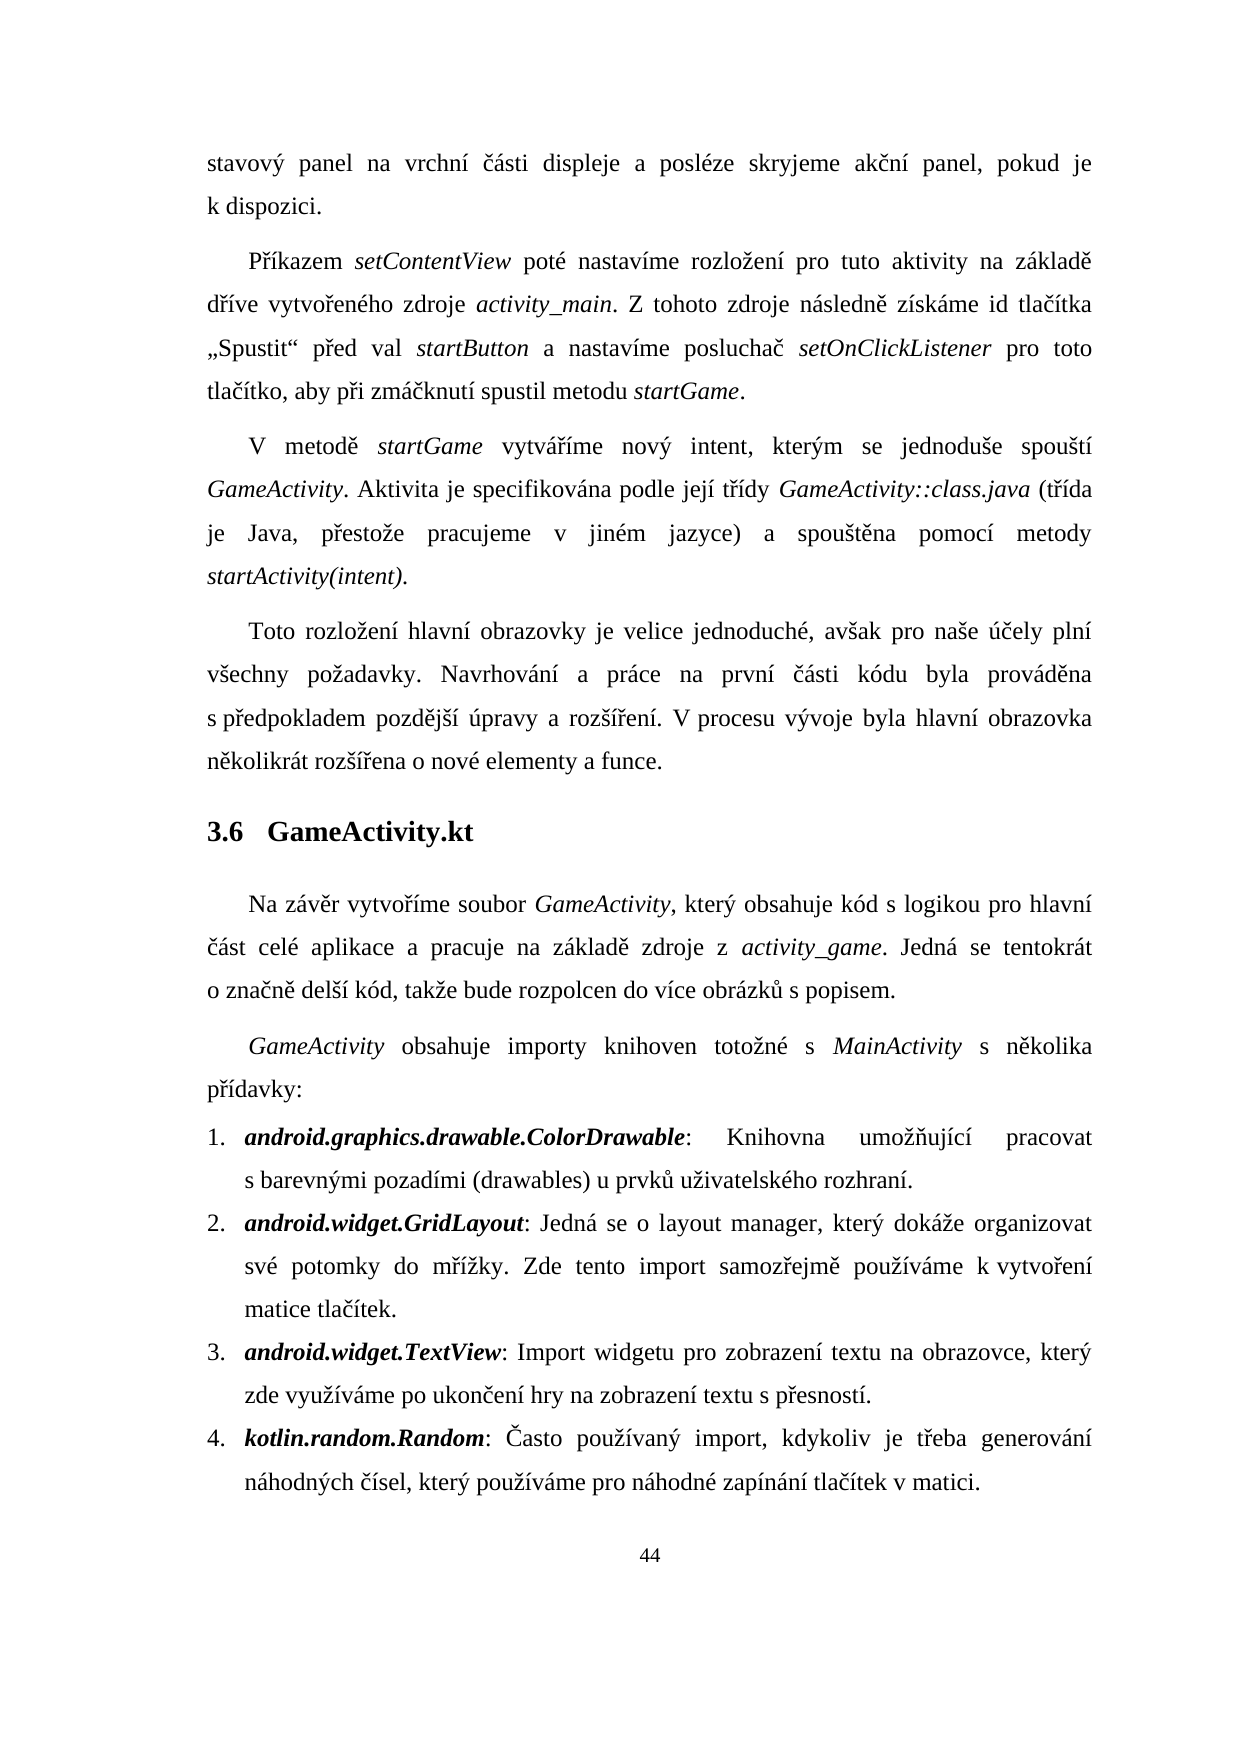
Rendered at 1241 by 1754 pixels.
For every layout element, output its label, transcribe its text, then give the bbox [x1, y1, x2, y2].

text Na závěr vytvoříme soubor GameActivity, který obsahuje kód s logikou pro hlavní část celé aplikace a pracuje na základě zdroje z activity_game. Jedná se tentokrát o značně delší kód, takže bude rozpolcen do více obrázků s popisem. [207, 889, 1092, 1004]
list android.widget.GridLayout: Jedná se o layout manager, který dokáže organizovat své potomky do mřížky. Zde tento import samozřejmě používáme k vytvoření matice tlačítek. [207, 1208, 1092, 1323]
text GameActivity obsahuje importy knihoven totožné s MainActivity s několika přídavky: [207, 1031, 1092, 1103]
subtitle GameActivity.kt [207, 814, 1092, 847]
text Příkazem setContentView poté nastavíme rozložení pro tuto aktivity na základě dříve vytvořeného zdroje activity_main. Z tohoto zdroje následně získáme id tlačítka „Spustit“ před val startButton a nastavíme posluchač setOnClickListener pro toto tlačítko, aby při zmáčknutí spustil metodu startGame. [207, 246, 1092, 404]
list android.widget.TextView: Import widgetu pro zobrazení textu na obrazovce, který zde využíváme po ukončení hry na zobrazení textu s přesností. [207, 1337, 1092, 1409]
list kotlin.random.Random: Často používaný import, kdykoliv je třeba generování náhodných čísel, který používáme pro náhodné zapínání tlačítek v matici. [207, 1423, 1092, 1495]
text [207, 148, 1092, 219]
text Toto rozložení hlavní obrazovky je velice jednoduché, avšak pro naše účely plní všechny požadavky. Navrhování a práce na první části kódu byla prováděna s předpokladem pozdější úpravy a rozšíření. V procesu vývoje byla hlavní obrazovka několikrát rozšířena o nové elementy a funce. [207, 616, 1092, 774]
list android.graphics.drawable.ColorDrawable: Knihovna umožňující pracovat s barevnými pozadími (drawables) u prvků uživatelského rozhraní. [207, 1122, 1092, 1193]
text V metodě startGame vytváříme nový intent, kterým se jednoduše spouští GameActivity. Aktivita je specifikována podle její třídy GameActivity::class.java (třída je Java, přestože pracujeme v jiném jazyce) a spouštěna pomocí metody startActivity(intent). [207, 431, 1092, 589]
